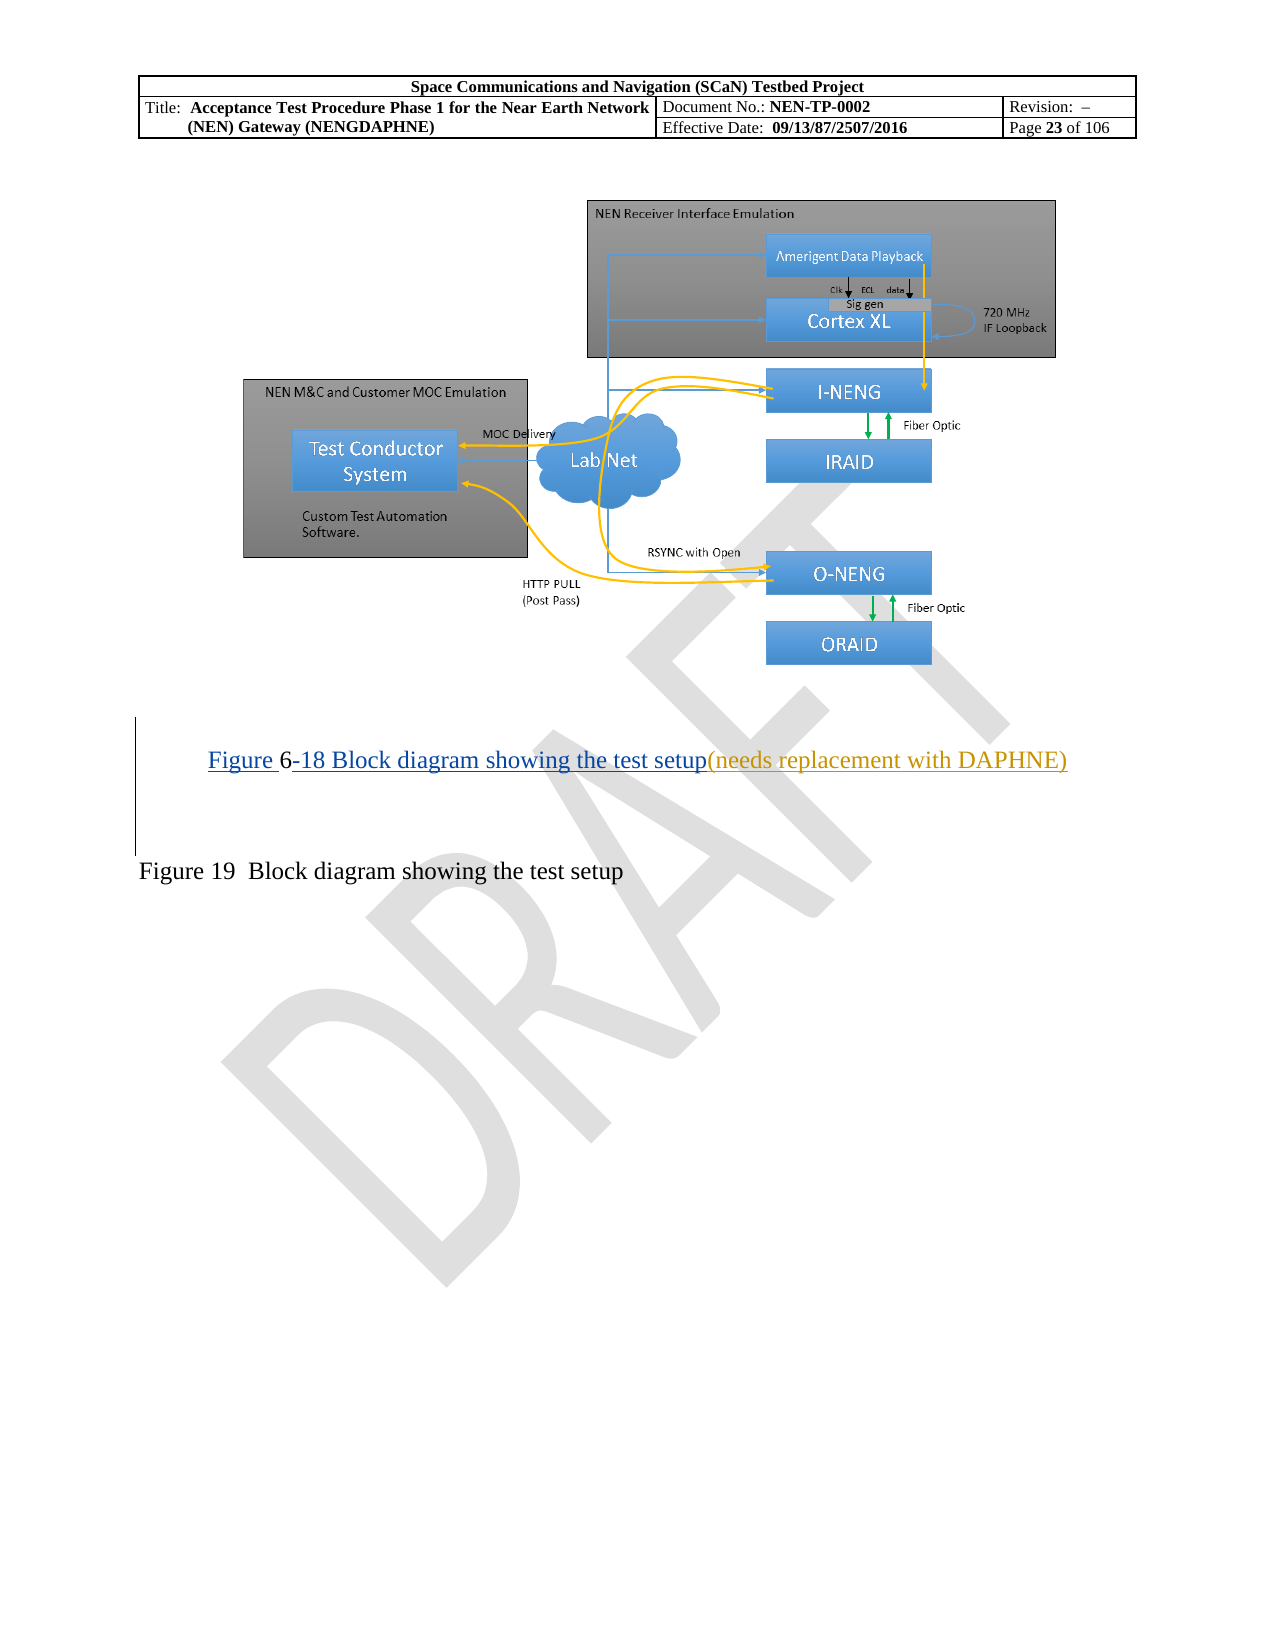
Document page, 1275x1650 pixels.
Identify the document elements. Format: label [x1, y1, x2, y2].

table_header [139, 168, 1136, 1568]
